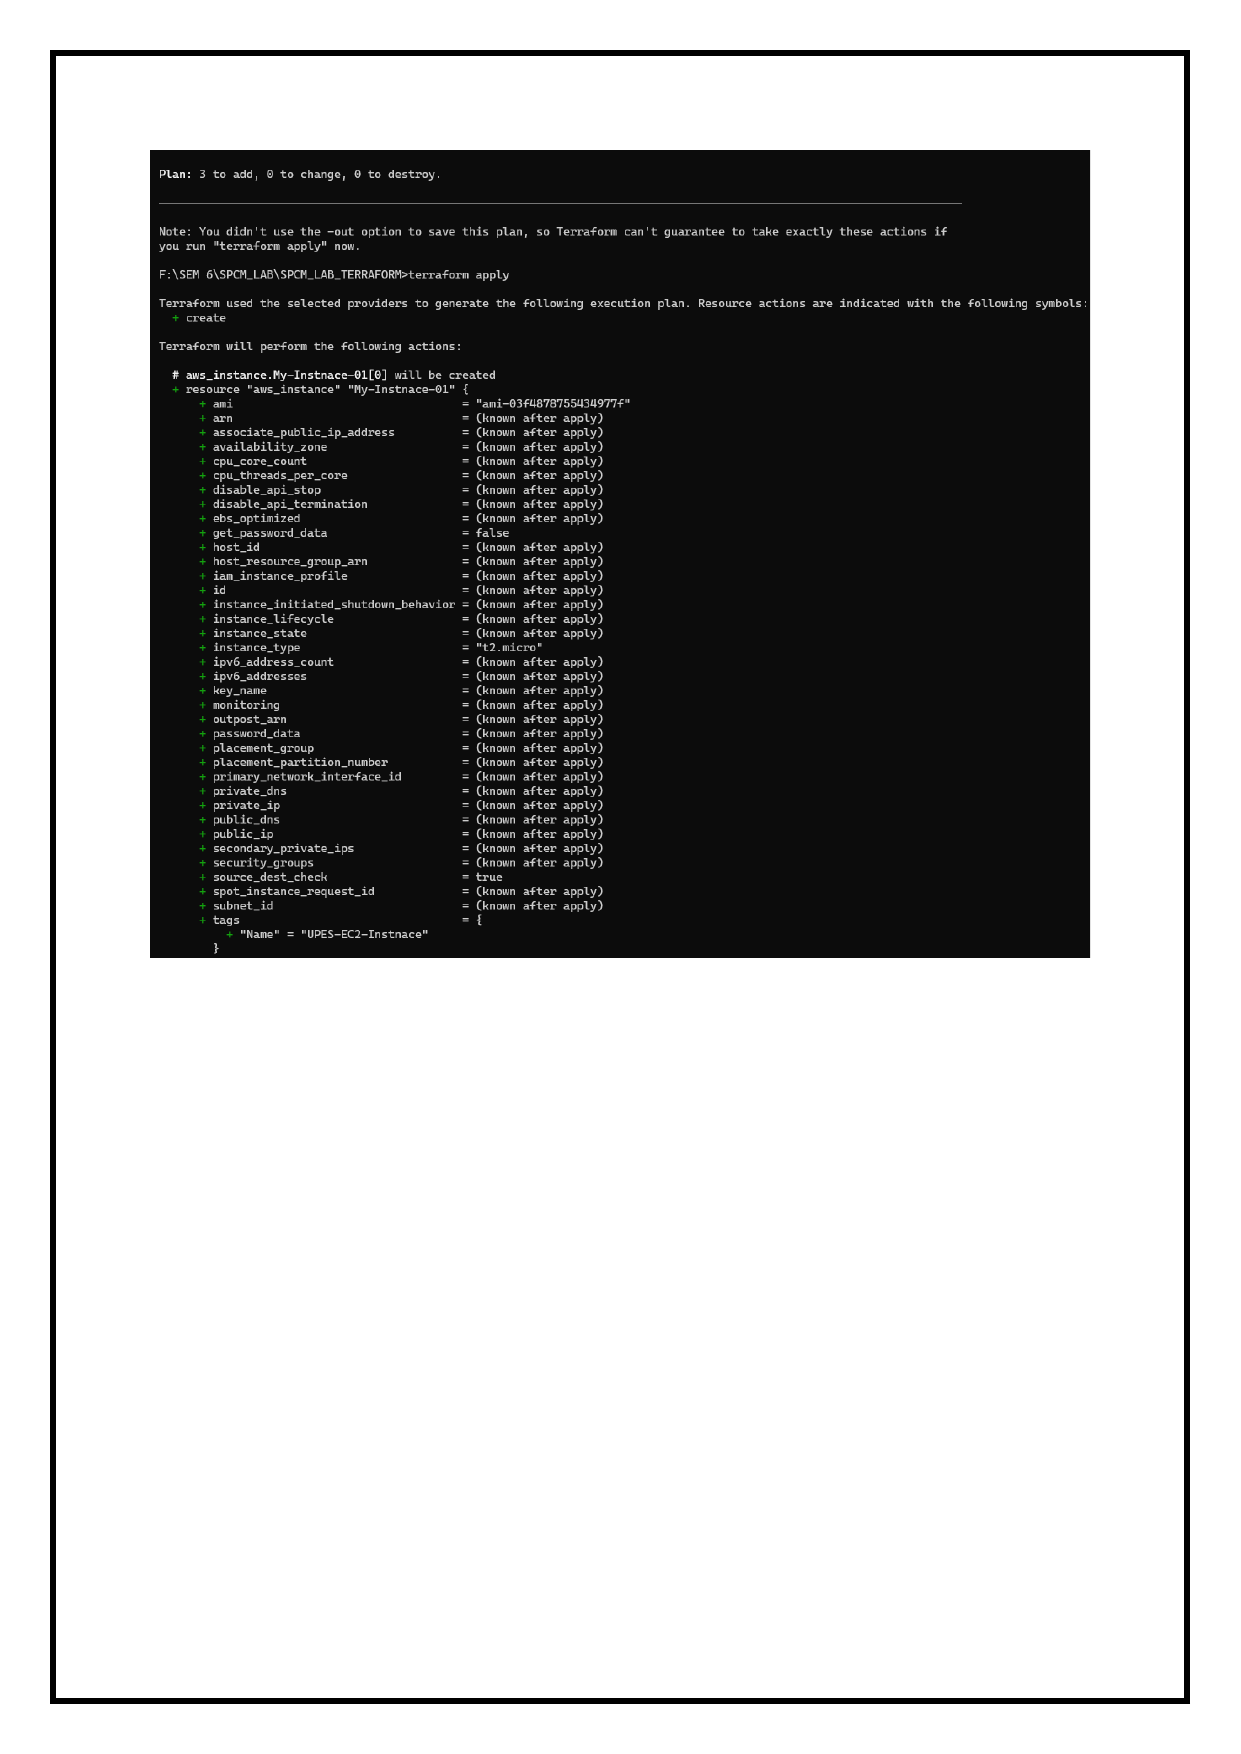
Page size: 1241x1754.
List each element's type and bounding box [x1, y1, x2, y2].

picture [150, 150, 1091, 958]
